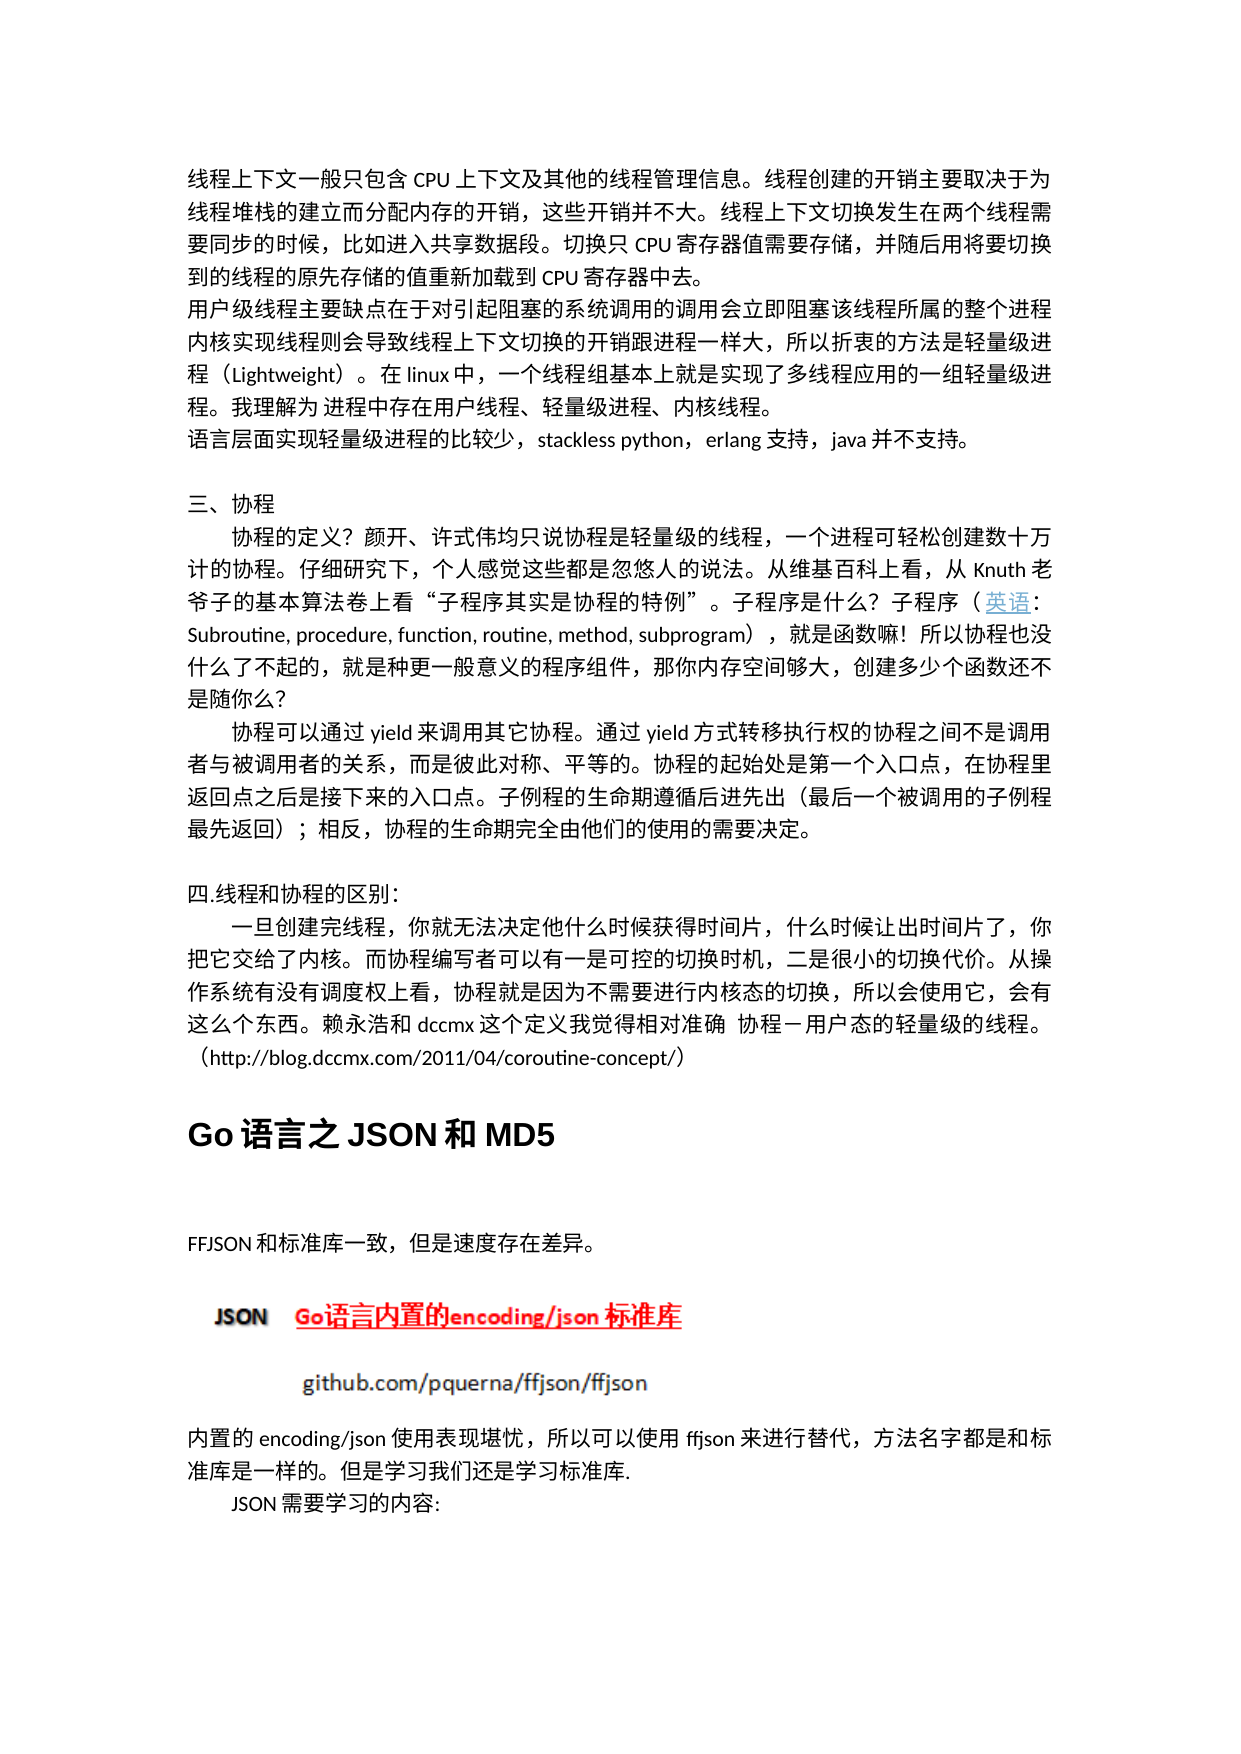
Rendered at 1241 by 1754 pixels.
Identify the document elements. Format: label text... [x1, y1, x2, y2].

subtitle Go语言之JSON和MD5 [187, 1099, 1053, 1164]
text 线程上下文一般只包含CPU上下文及其他的线程管理信息。线程创建的开销主要取决于为线程堆栈的建立而分配内存的开销，这些开销并不大。线程上下文切换发生在两个线程需要同步的时候，比如进入共享数据段。切换只CPU寄存器值需要存储，并随后用将要切换到的线程的原先存储的值重新加载到CPU寄存器中去。 [187, 162, 1053, 292]
text 内置的encoding/json使用表现堪忧，所以可以使用ffjson来进行替代，方法名字都是和标准库是一样的。但是学习我们还是学习标准库. [187, 1421, 1053, 1486]
text FFJSON和标准库一致，但是速度存在差异。 [187, 1226, 1053, 1258]
text 语言层面实现轻量级进程的比较少，stackless python，erlang支持，java并不支持。 [187, 422, 1053, 454]
text JSON需要学习的内容: [187, 1486, 1053, 1518]
text 协程的定义？颜开、许式伟均只说协程是轻量级的线程，一个进程可轻松创建数十万计的协程。仔细研究下，个人感觉这些都是忽悠人的说法。从维基百科上看，从Knuth老爷子的基本算法卷上看“子程序其实是协程的特例”。子程序是什么？子程序（英语：Subroutine, procedure, function, routine, method, subprogram），就是函数嘛！所以协程也没什么了不起的，就是种更一般意义的程序组件，那你内存空间够大，创建多少个函数还不是随你么？ [187, 519, 1053, 714]
text 一旦创建完线程，你就无法决定他什么时候获得时间片，什么时候让出时间片了，你把它交给了内核。而协程编写者可以有一是可控的切换时机，二是很小的切换代价。从操作系统有没有调度权上看，协程就是因为不需要进行内核态的切换，所以会使用它，会有这么个东西。赖永浩和dccmx 这个定义我觉得相对准确 协程－用户态的轻量级的线程。（http://blog.dccmx.com/2011/04/coroutine-concept/） [187, 909, 1053, 1072]
text 用户级线程主要缺点在于对引起阻塞的系统调用的调用会立即阻塞该线程所属的整个进程。内核实现线程则会导致线程上下文切换的开销跟进程一样大，所以折衷的方法是轻量级进程（Lightweight）。在linux中，一个线程组基本上就是实现了多线程应用的一组轻量级进程。我理解为 进程中存在用户线程、轻量级进程、内核线程。 [187, 292, 1053, 422]
text 四.线程和协程的区别： [187, 877, 1053, 909]
text 三、协程 [187, 487, 1053, 519]
text 协程可以通过yield来调用其它协程。通过yield方式转移执行权的协程之间不是调用者与被调用者的关系，而是彼此对称、平等的。协程的起始处是第一个入口点，在协程里，返回点之后是接下来的入口点。子例程的生命期遵循后进先出（最后一个被调用的子例程最先返回）；相反，协程的生命期完全由他们的使用的需要决定。 [187, 714, 1053, 844]
picture [187, 1290, 728, 1419]
